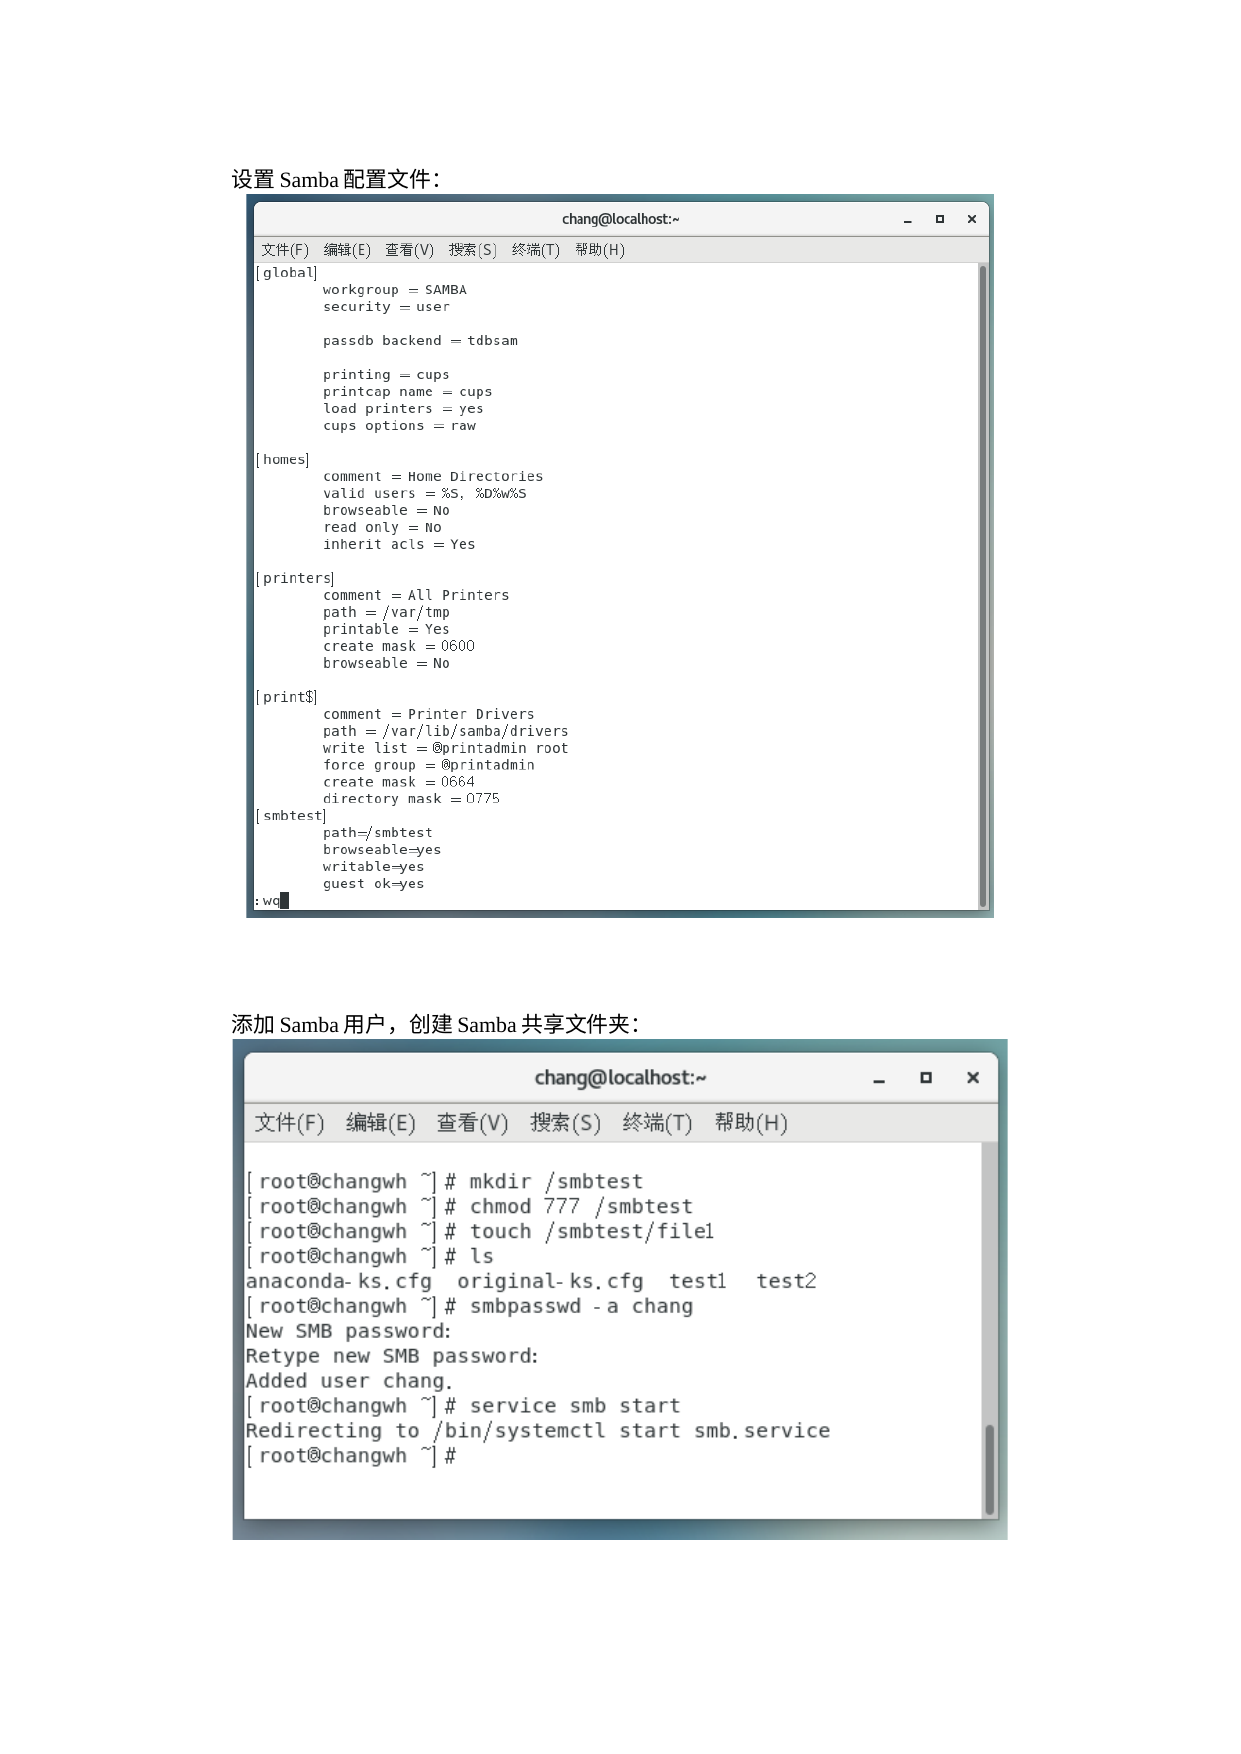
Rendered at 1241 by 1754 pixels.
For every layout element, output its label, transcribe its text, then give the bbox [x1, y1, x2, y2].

text 添加Samba用户，创建Samba共享文件夹： [187, 1007, 1053, 1039]
picture [232, 1039, 1008, 1540]
picture [246, 194, 994, 918]
text 设置Samba配置文件： [187, 162, 1053, 194]
